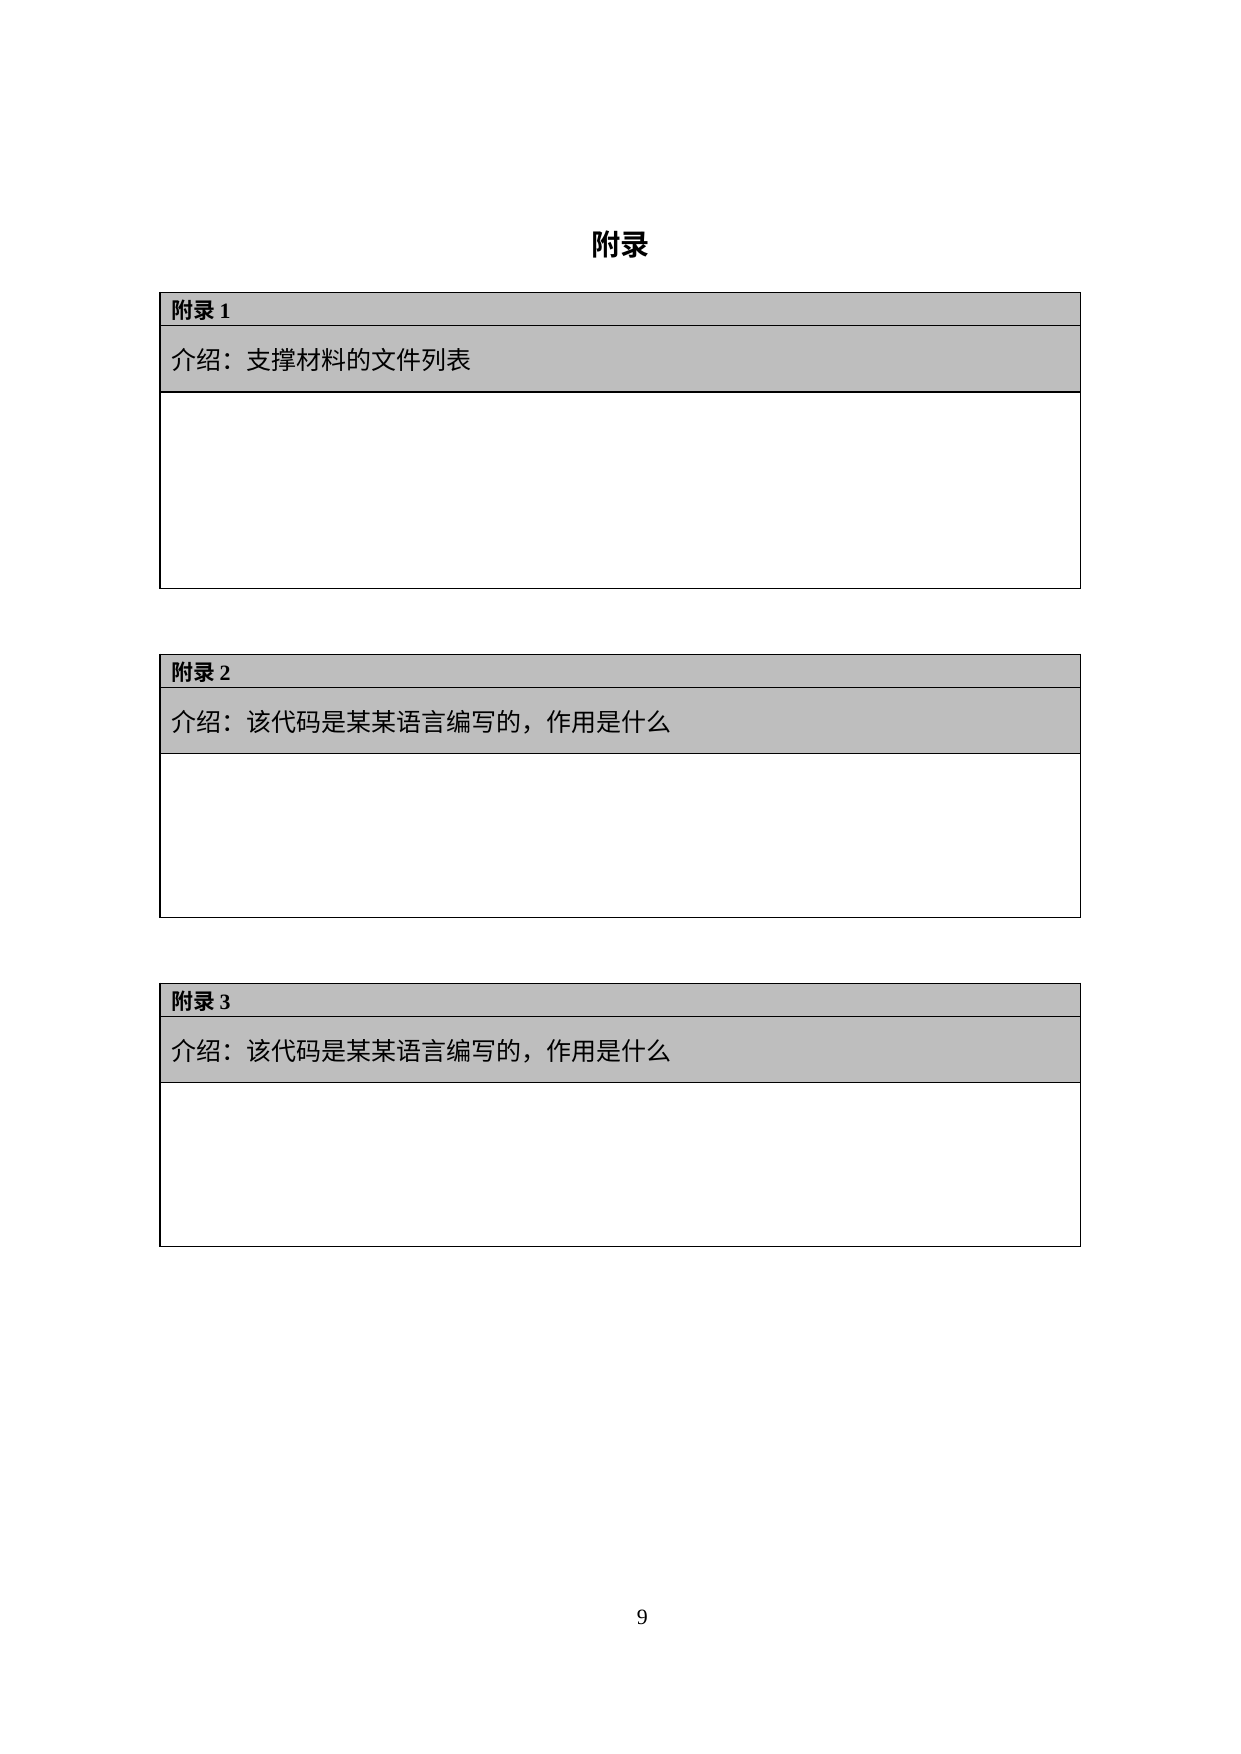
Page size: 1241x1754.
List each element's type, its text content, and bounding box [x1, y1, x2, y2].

table_cell 介绍：支撑材料的文件列表 [161, 326, 1080, 391]
text 附录 [159, 211, 1081, 276]
table_header 附录1 [161, 293, 1080, 325]
table_cell [161, 1083, 1080, 1246]
table_cell 介绍：该代码是某某语言编写的，作用是什么 [161, 688, 1080, 753]
table_cell [161, 393, 1080, 587]
table_cell 介绍：该代码是某某语言编写的，作用是什么 [161, 1017, 1080, 1082]
table_header 附录2 [161, 655, 1080, 687]
table_header 附录3 [161, 984, 1080, 1016]
table_cell [161, 754, 1080, 917]
